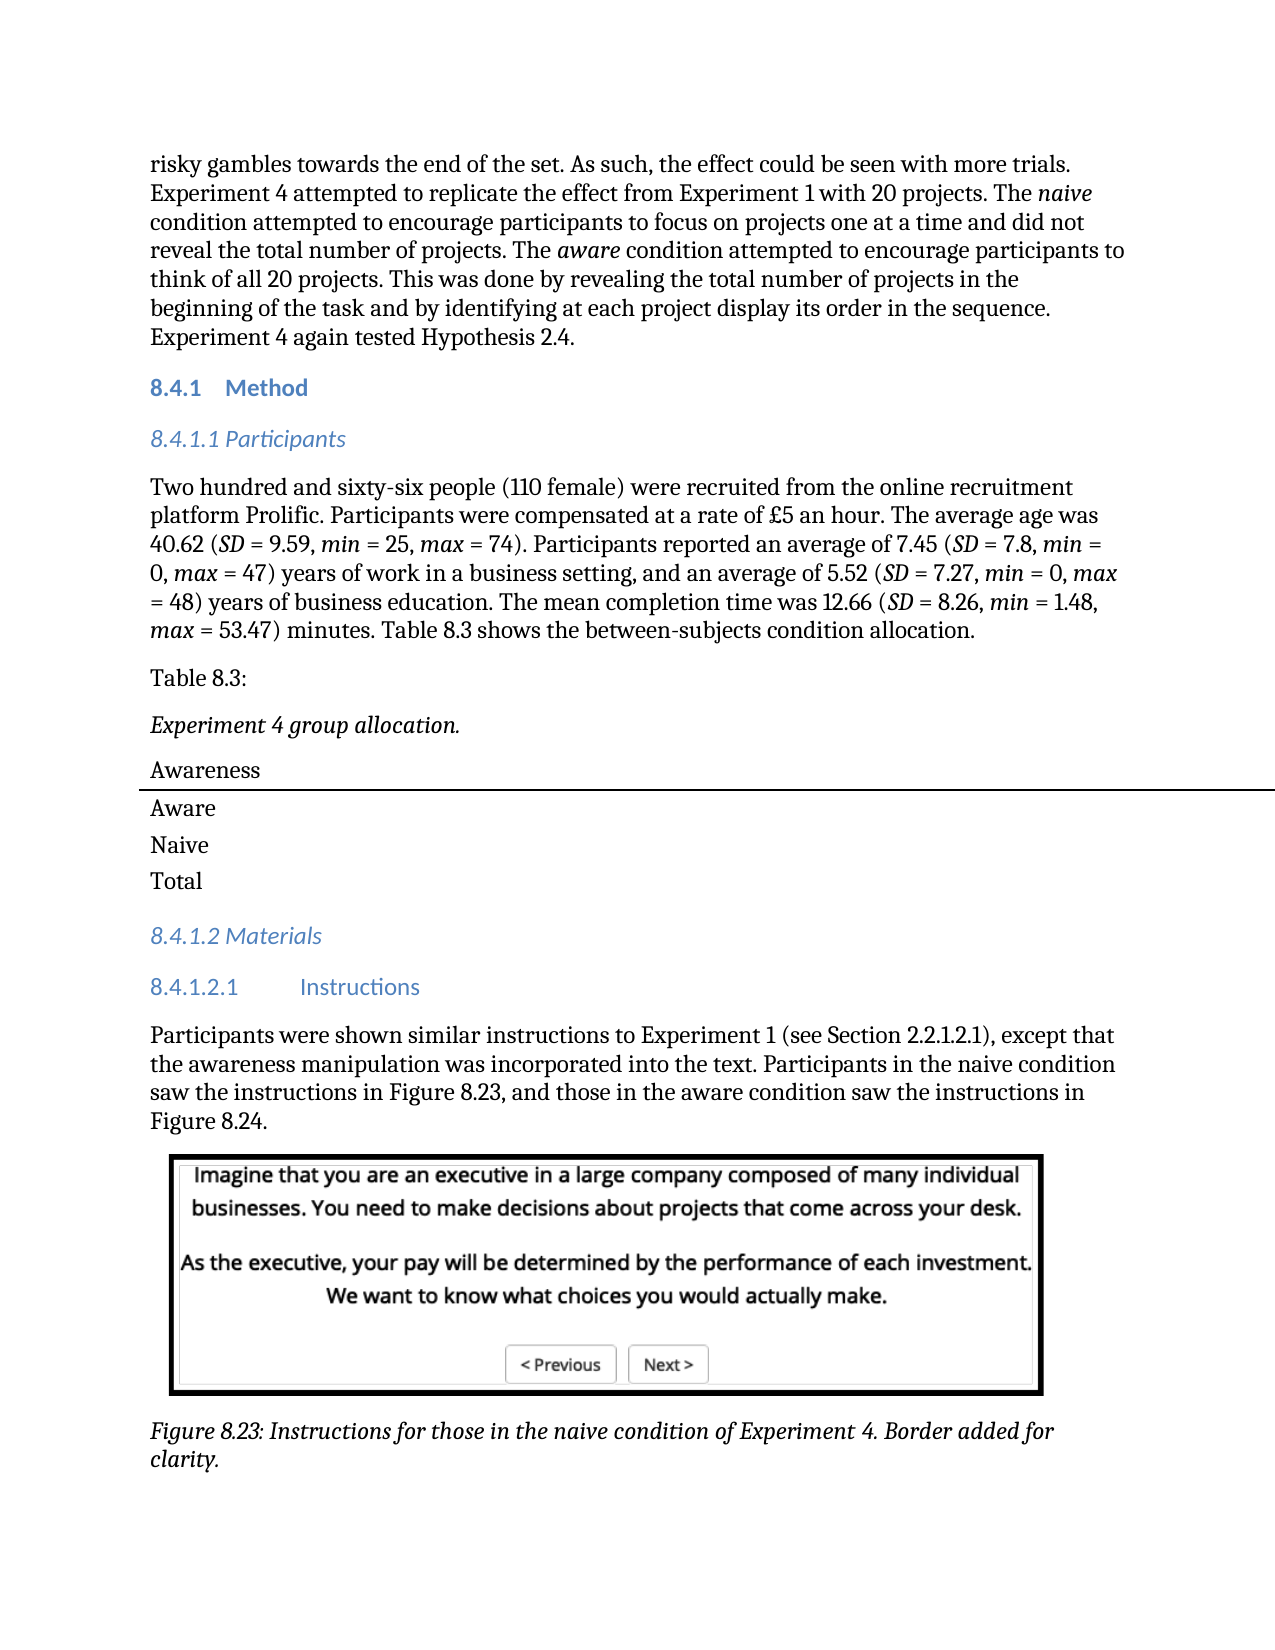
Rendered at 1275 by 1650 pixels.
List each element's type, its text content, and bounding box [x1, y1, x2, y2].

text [150, 150, 1125, 351]
text Experiment 4 group allocation. [150, 711, 1125, 740]
picture [168, 1154, 1044, 1396]
table_header Awareness [139, 753, 1275, 789]
subtitle 8.4.1 Method [150, 372, 1125, 403]
table_cell Aware [139, 791, 1275, 827]
table_cell Naive [139, 827, 1275, 863]
subtitle 8.4.1.1 Participants [150, 423, 1125, 454]
text Participants were shown similar instructions to Experiment 1 (see Section 2.2.1.2.1), except that the awareness manipulation was incorporated into the text. Participants in the naive condition saw the instructions in Figure 8.23, and those in the aware condition saw the instructions in Figure 8.24. [150, 1021, 1125, 1136]
text Two hundred and sixty-six people (110 female) were recruited from the online recruitment platform Prolific. Participants were compensated at a rate of £5 an hour. The average age was 40.62 (SD = 9.59, min = 25, max = 74). Participants reported an average of 7.45 (SD = 7.8, min = 0, max = 47) years of work in a business setting, and an average of 5.52 (SD = 7.27, min = 0, max = 48) years of business education. The mean completion time was 12.66 (SD = 8.26, min = 1.48, max = 53.47) minutes. Table 8.3 shows the between-subjects condition allocation. [150, 473, 1125, 645]
text Table 8.3: [150, 664, 1125, 693]
subtitle 8.4.1.2.1 Instructions [150, 971, 1125, 1002]
text Figure 8.23: Instructions for those in the naive condition of Experiment 4. Border added for clarity. [150, 1417, 1125, 1474]
table_cell Total [139, 863, 1275, 899]
subtitle 8.4.1.2 Materials [150, 920, 1125, 951]
